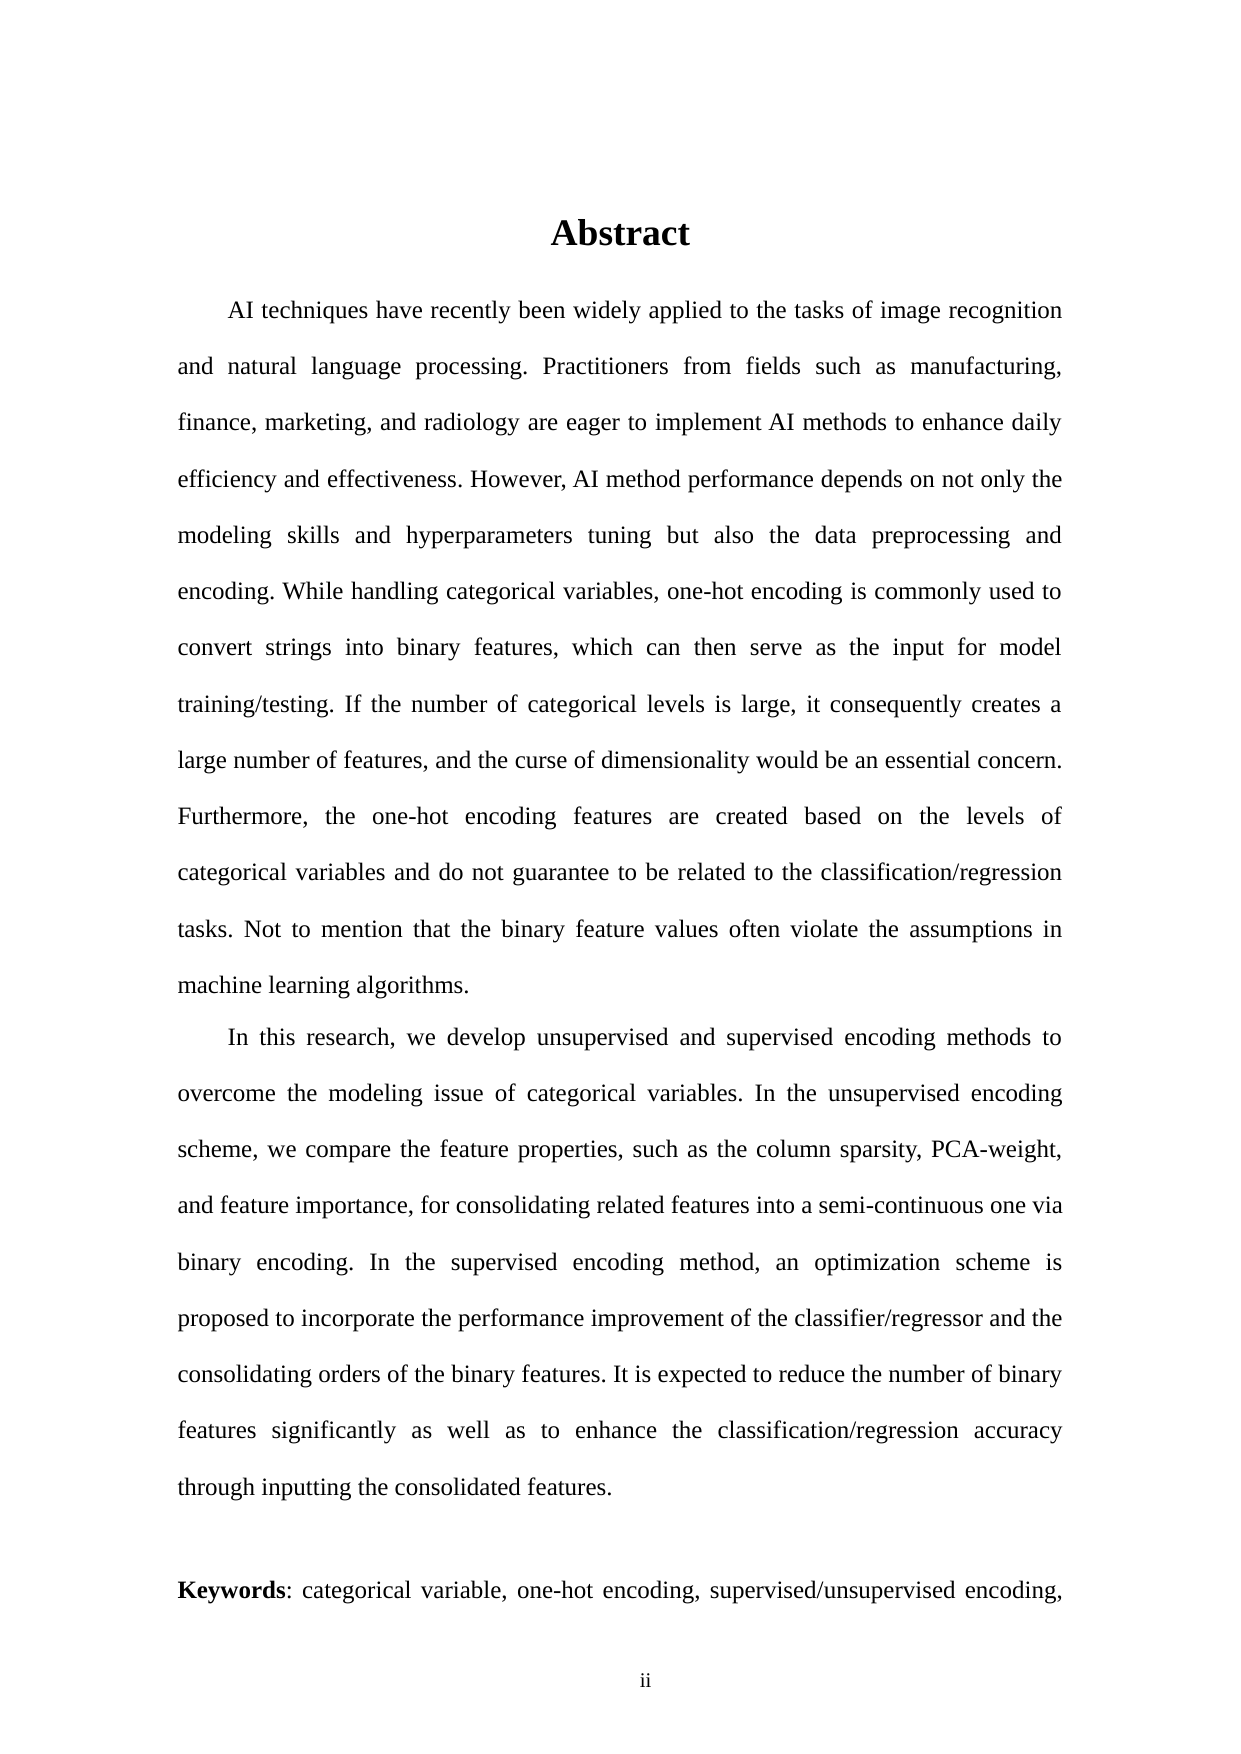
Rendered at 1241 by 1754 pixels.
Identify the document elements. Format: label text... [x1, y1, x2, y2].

text AI techniques have recently been widely applied to the tasks of image recognition and natural language processing. Practitioners from fields such as manufacturing, finance, marketing, and radiology are eager to implement AI methods to enhance daily efficiency and effectiveness. However, AI method performance depends on not only the modeling skills and hyperparameters tuning but also the data preprocessing and encoding. While handling categorical variables, one-hot encoding is commonly used to convert strings into binary features, which can then serve as the input for model training/testing. If the number of categorical levels is large, it consequently creates a large number of features, and the curse of dimensionality would be an essential concern. Furthermore, the one-hot encoding features are created based on the levels of categorical variables and do not guarantee to be related to the classification/regression tasks. Not to mention that the binary feature values often violate the assumptions in machine learning algorithms. [177, 291, 1063, 1003]
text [177, 1571, 1063, 1609]
subtitle Abstract [177, 194, 1063, 269]
text In this research, we develop unsupervised and supervised encoding methods to overcome the modeling issue of categorical variables. In the unsupervised encoding scheme, we compare the feature properties, such as the column sparsity, PCA-weight, and feature importance, for consolidating related features into a semi-continuous one via binary encoding. In the supervised encoding method, an optimization scheme is proposed to incorporate the performance improvement of the classifier/regressor and the consolidating orders of the binary features. It is expected to reduce the number of binary features significantly as well as to enhance the classification/regression accuracy through inputting the consolidated features. [177, 1017, 1063, 1505]
